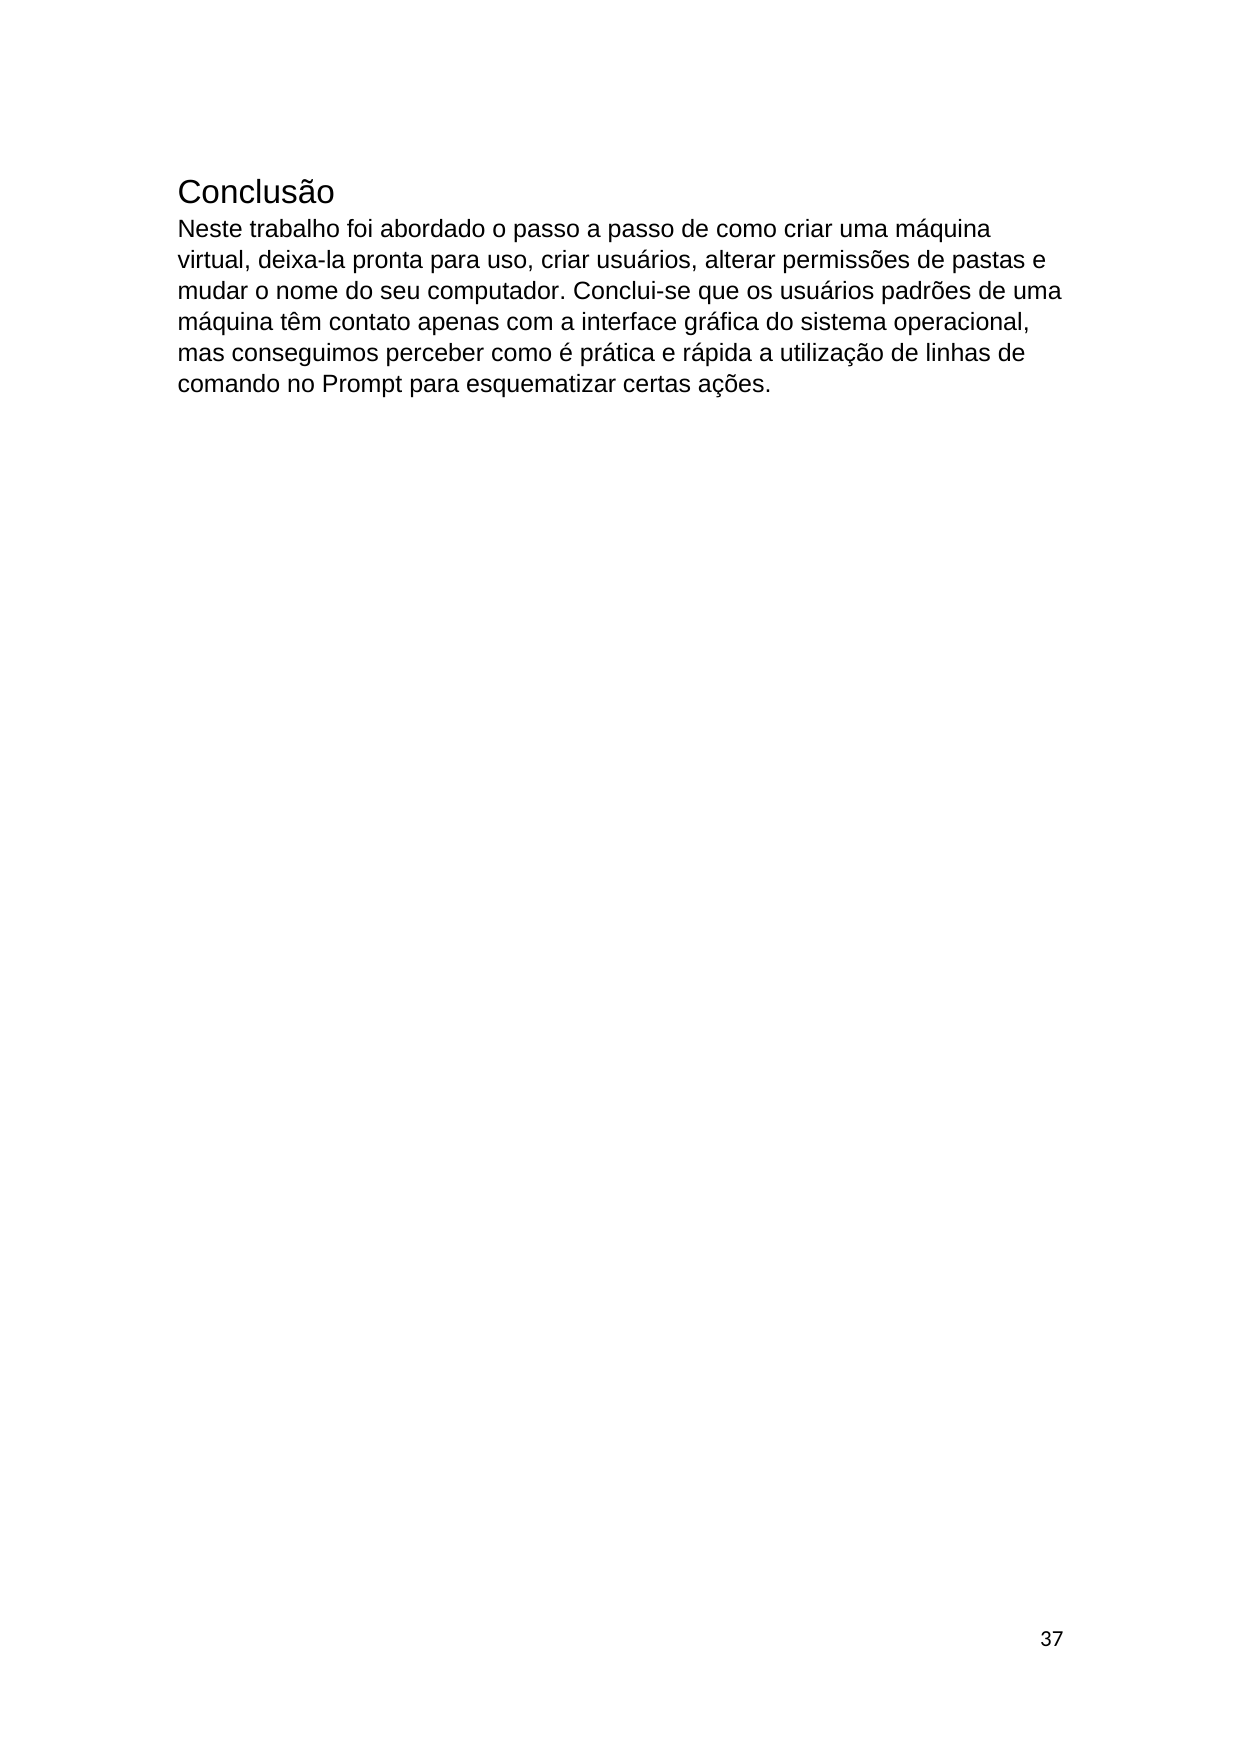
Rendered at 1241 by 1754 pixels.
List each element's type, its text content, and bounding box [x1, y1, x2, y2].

subtitle Conclusão [177, 173, 1063, 211]
text Neste trabalho foi abordado o passo a passo de como criar uma máquina virtual, deixa-la pronta para uso, criar usuários, alterar permissões de pastas e mudar o nome do seu computador. Conclui-se que os usuários padrões de uma máquina têm contato apenas com a interface gráfica do sistema operacional, mas conseguimos perceber como é prática e rápida a utilização de linhas de comando no Prompt para esquematizar certas ações. [177, 214, 1063, 398]
